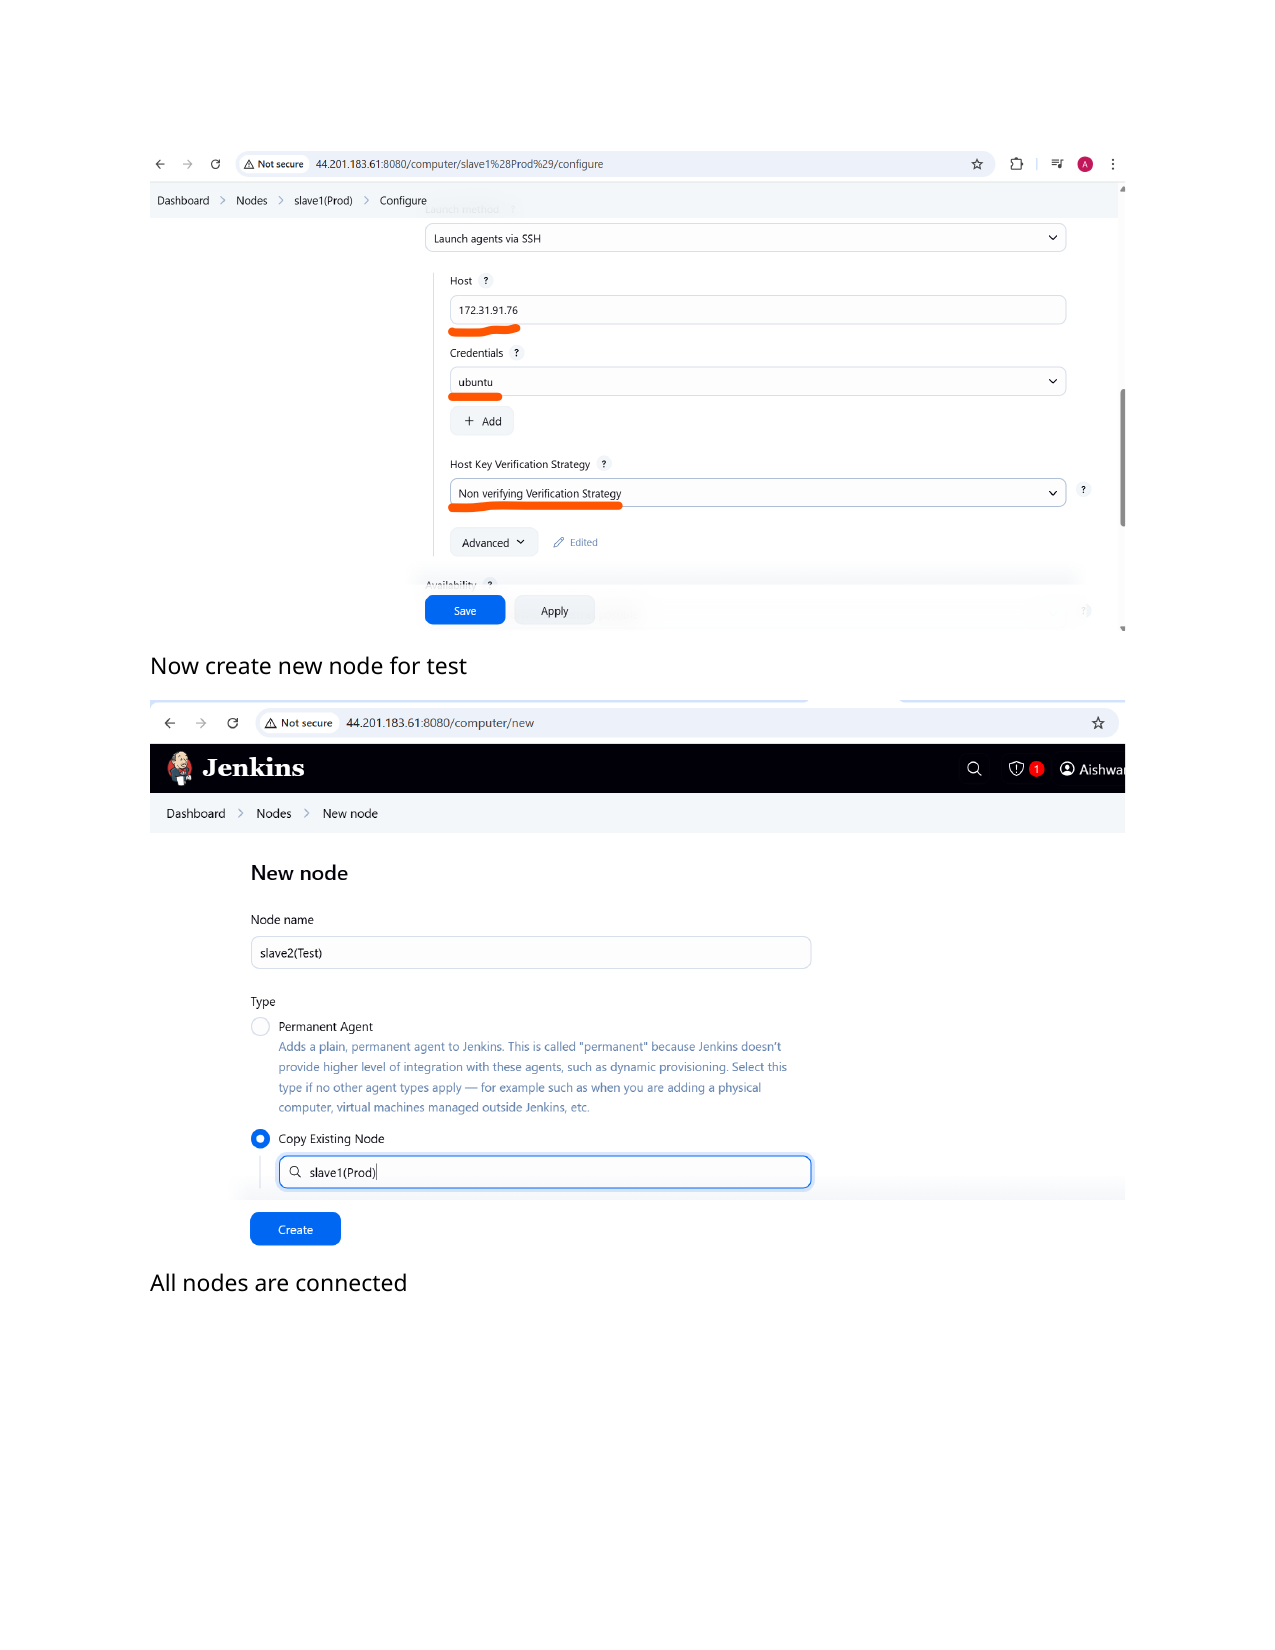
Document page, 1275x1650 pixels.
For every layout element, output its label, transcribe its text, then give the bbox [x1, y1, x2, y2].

text All nodes are connected [150, 1267, 1125, 1298]
picture [150, 150, 1125, 631]
text Now create new node for test [150, 650, 1125, 681]
picture [150, 700, 1125, 1248]
